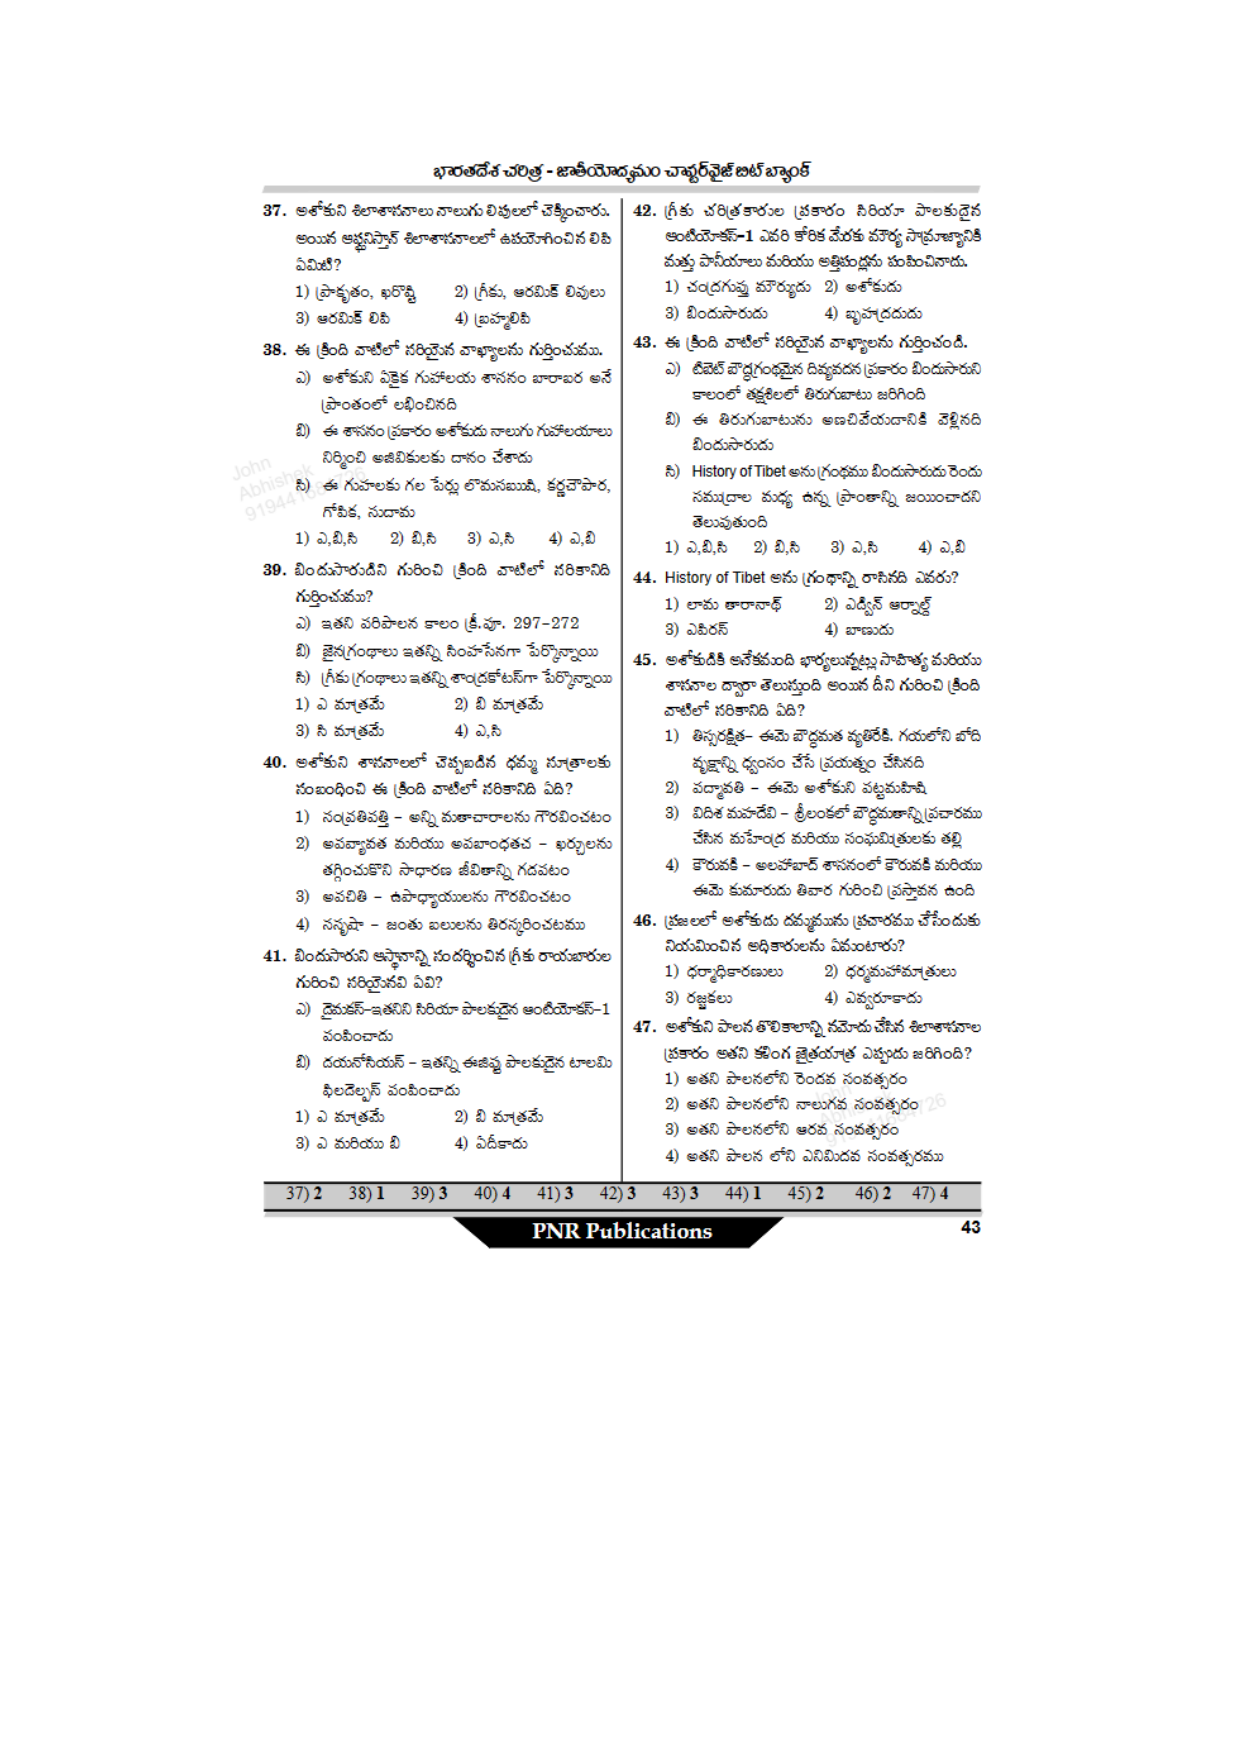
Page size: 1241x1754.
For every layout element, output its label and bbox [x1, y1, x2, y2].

picture [150, 150, 1091, 1260]
